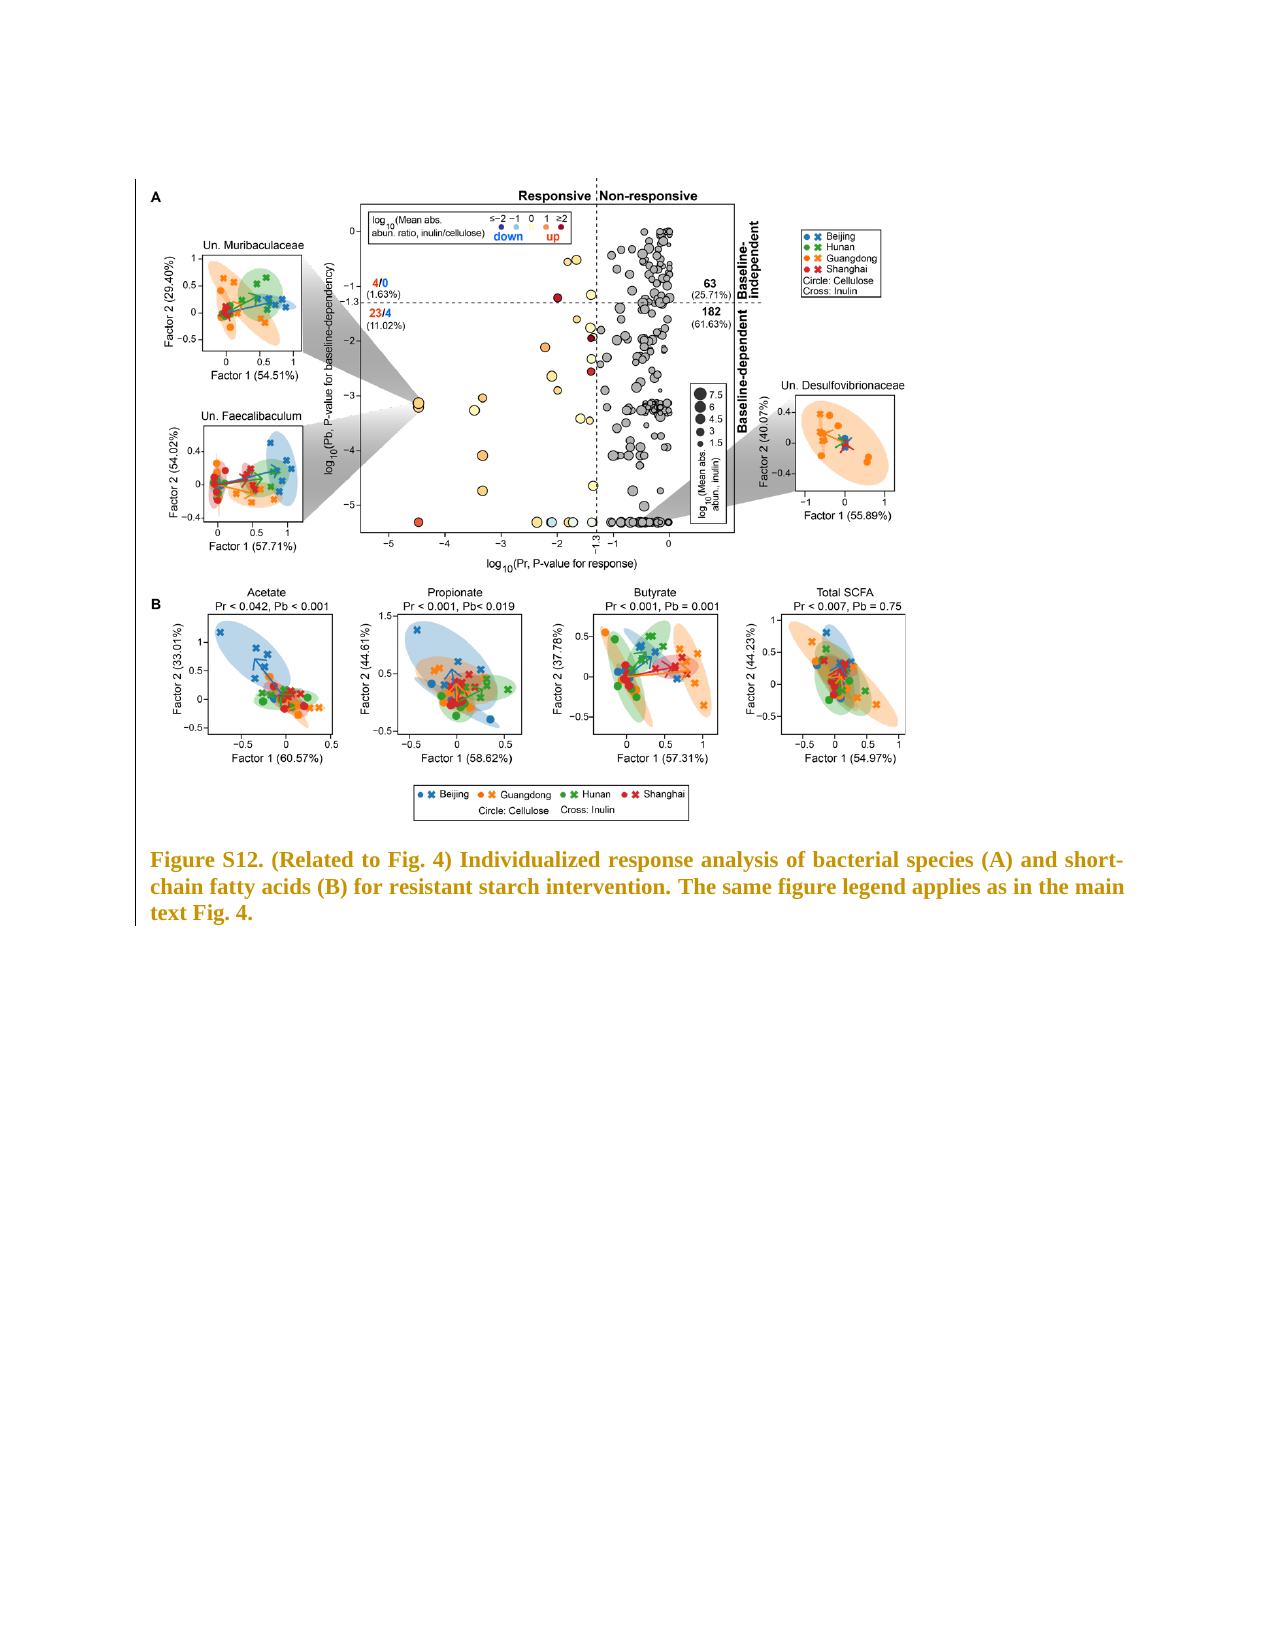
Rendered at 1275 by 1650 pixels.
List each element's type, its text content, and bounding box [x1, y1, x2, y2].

text Figure S12. (Related to Fig. 4) Individualized response analysis of bacterial species (A) and short-chain fatty acids (B) for resistant starch intervention. The same figure legend applies as in the main text Fig. 4. [150, 846, 1125, 926]
picture [150, 178, 906, 821]
